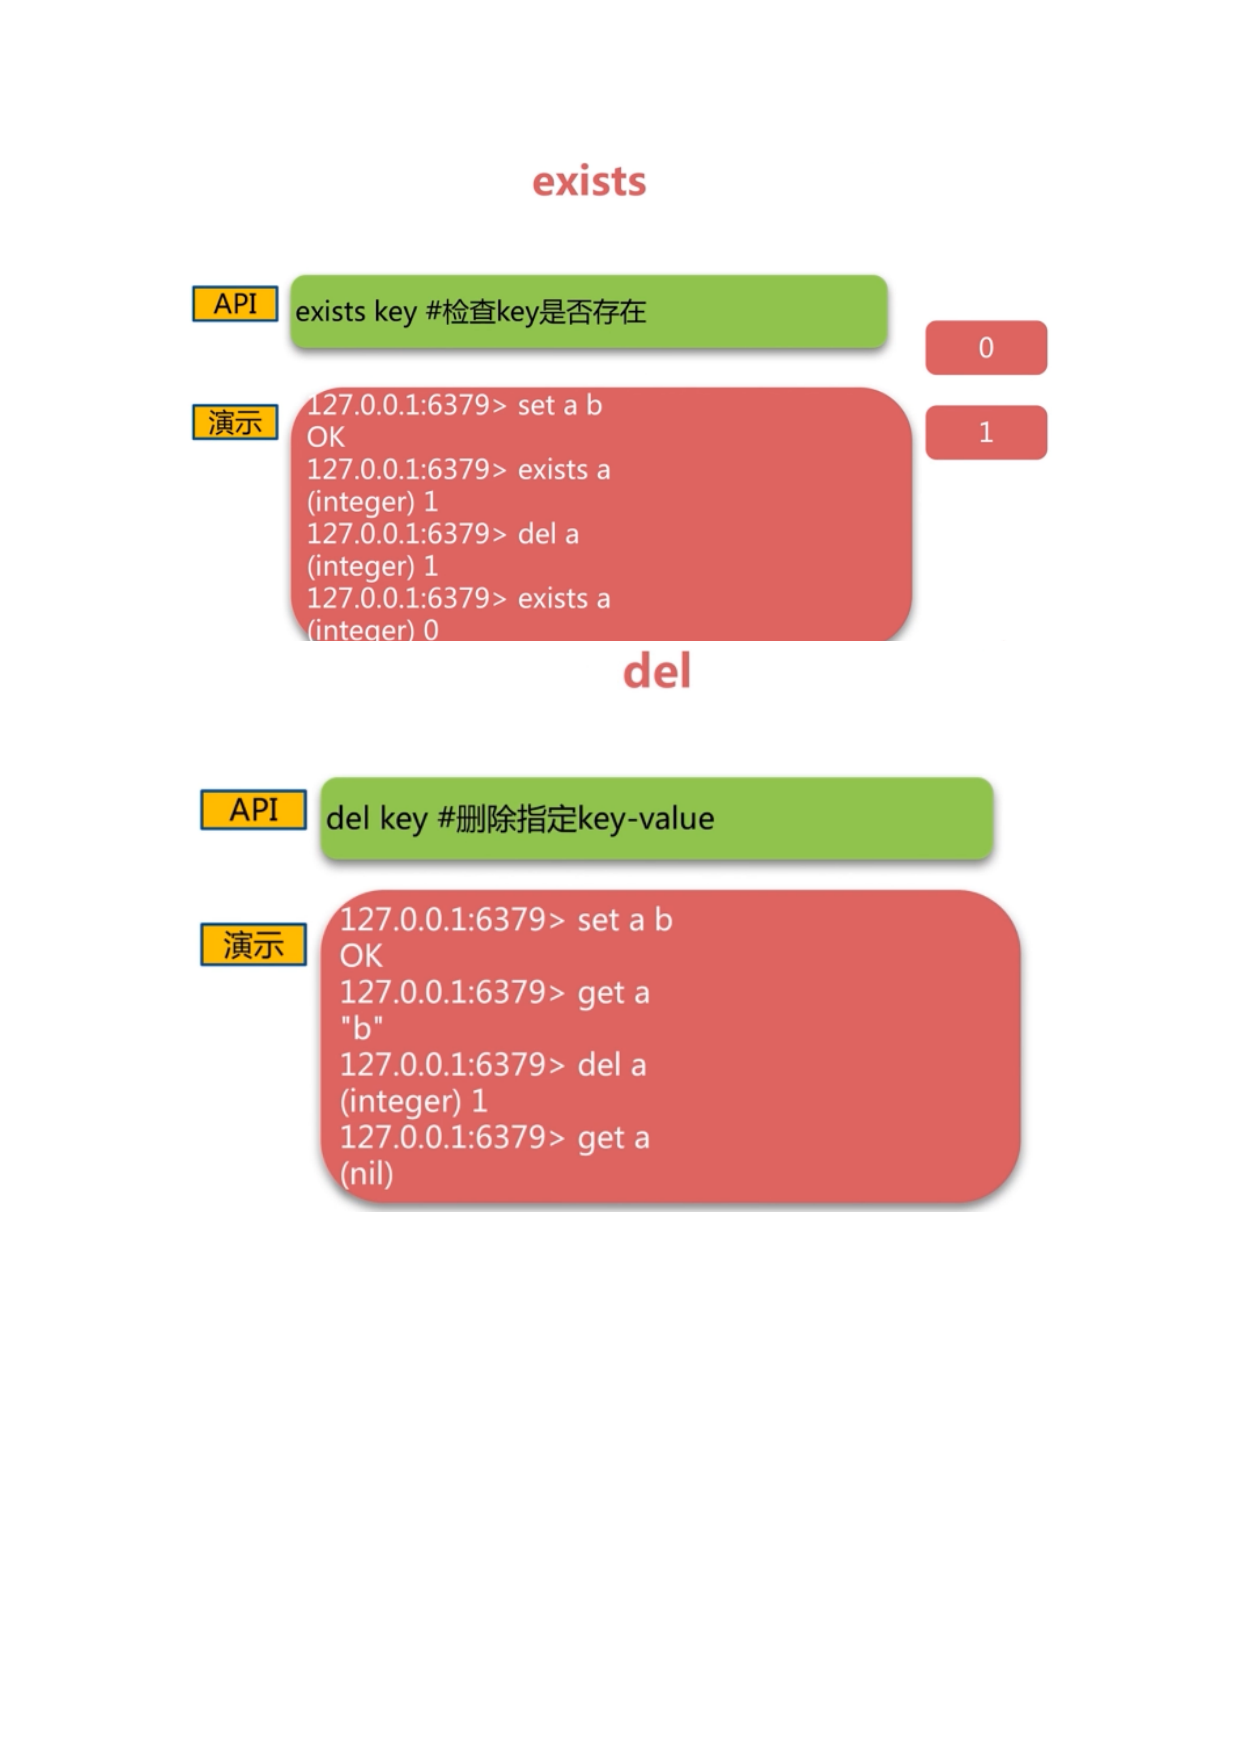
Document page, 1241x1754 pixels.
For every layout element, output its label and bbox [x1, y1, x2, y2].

picture [187, 162, 1053, 641]
picture [187, 649, 1053, 1212]
